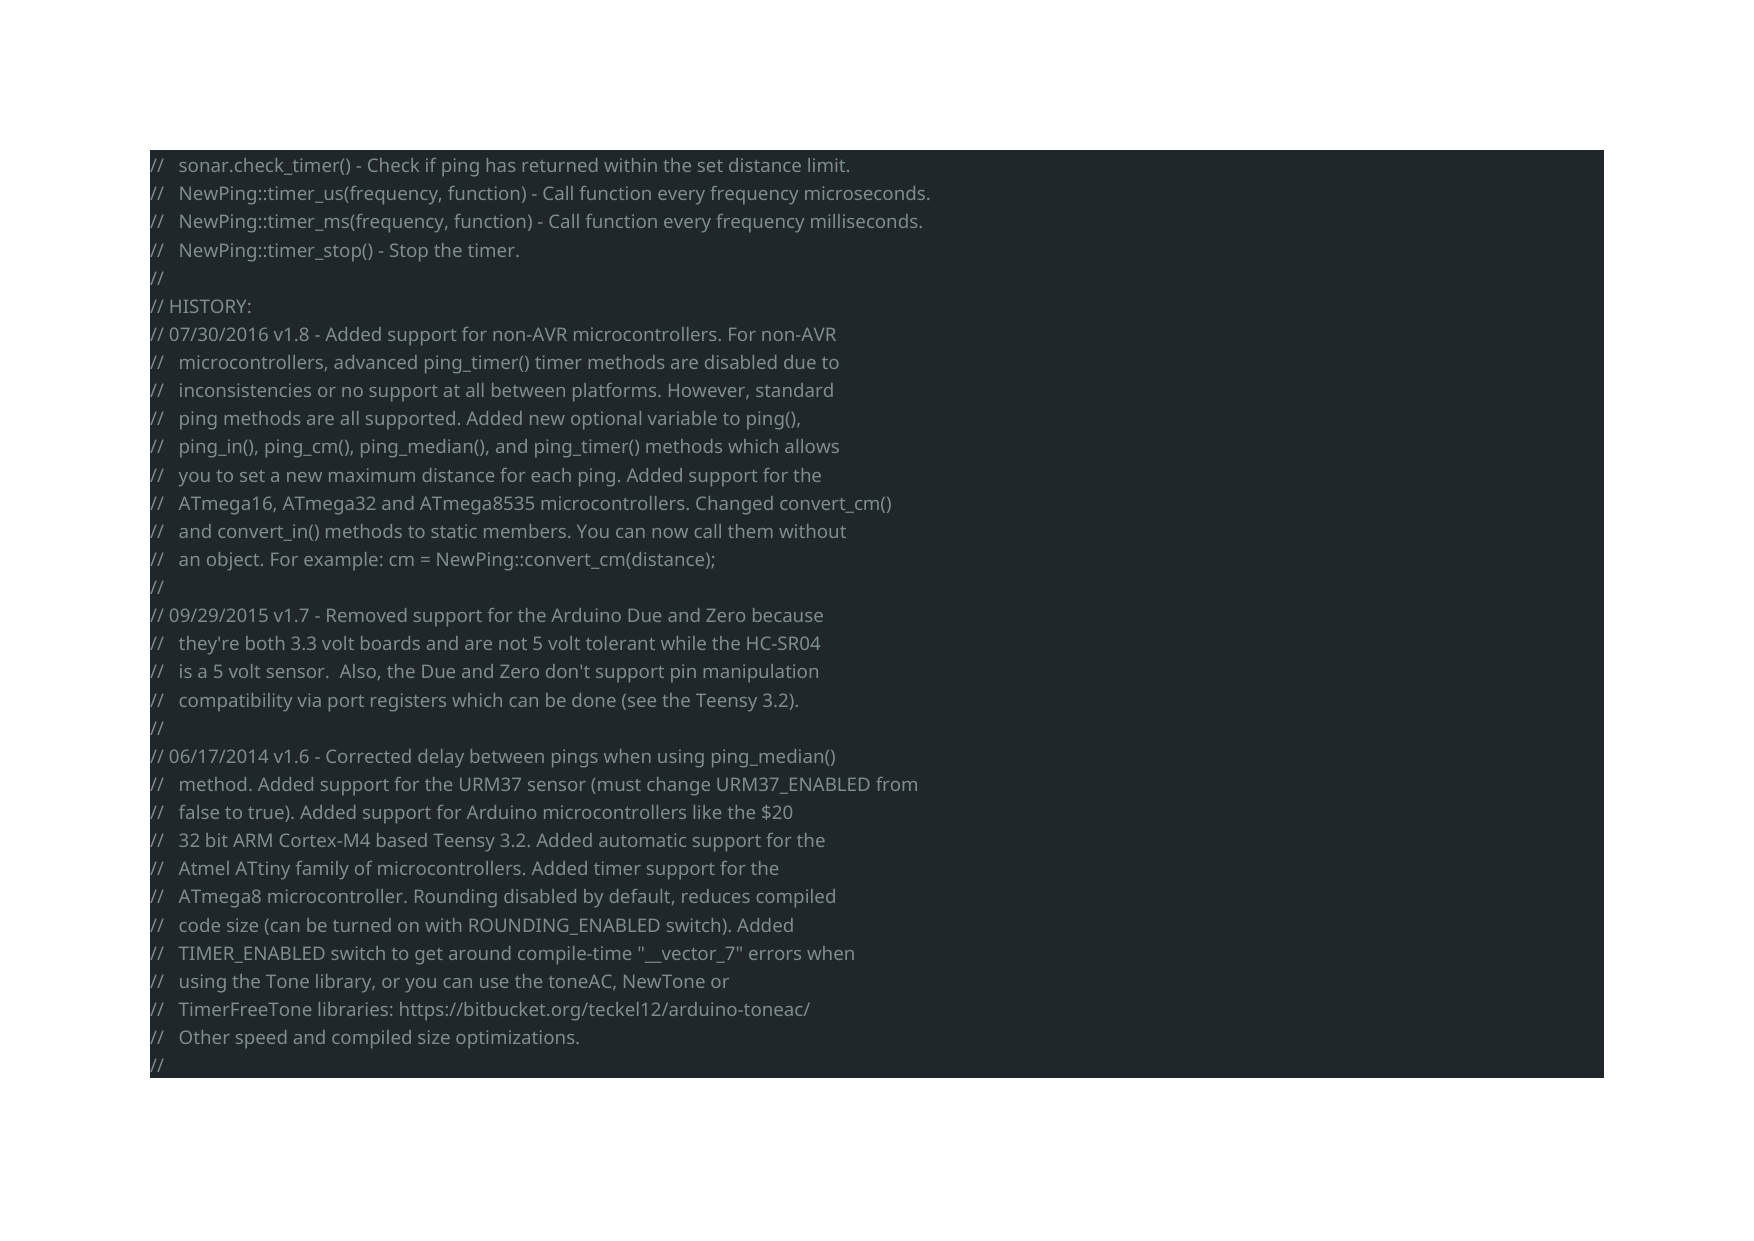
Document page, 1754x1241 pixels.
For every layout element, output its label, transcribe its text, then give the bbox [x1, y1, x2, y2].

text // [150, 1050, 1604, 1078]
text // [150, 262, 1604, 291]
text // 06/17/2014 v1.6 - Corrected delay between pings when using ping_median() [150, 741, 1604, 769]
text // TIMER_ENABLED switch to get around compile-time "__vector_7" errors when [150, 937, 1604, 966]
text // sonar.check_timer() - Check if ping has returned within the set distance limit. [150, 150, 1604, 178]
text // using the Tone library, or you can use the toneAC, NewTone or [150, 966, 1604, 994]
text // ping methods are all supported. Added new optional variable to ping(), [150, 403, 1604, 431]
text // NewPing::timer_ms(frequency, function) - Call function every frequency milliseconds. [150, 206, 1604, 234]
text // ping_in(), ping_cm(), ping_median(), and ping_timer() methods which allows [150, 431, 1604, 459]
text // ATmega8 microcontroller. Rounding disabled by default, reduces compiled [150, 881, 1604, 909]
text // NewPing::timer_stop() - Stop the timer. [150, 234, 1604, 262]
text // an object. For example: cm = NewPing::convert_cm(distance); [150, 544, 1604, 572]
text // method. Added support for the URM37 sensor (must change URM37_ENABLED from [150, 769, 1604, 797]
text // and convert_in() methods to static members. You can now call them without [150, 516, 1604, 544]
text // they're both 3.3 volt boards and are not 5 volt tolerant while the HC-SR04 [150, 628, 1604, 656]
text // you to set a new maximum distance for each ping. Added support for the [150, 459, 1604, 487]
text // NewPing::timer_us(frequency, function) - Call function every frequency microseconds. [150, 178, 1604, 206]
text // 07/30/2016 v1.8 - Added support for non-AVR microcontrollers. For non-AVR [150, 319, 1604, 347]
text // false to true). Added support for Arduino microcontrollers like the $20 [150, 797, 1604, 825]
text // Atmel ATtiny family of microcontrollers. Added timer support for the [150, 853, 1604, 881]
text // TimerFreeTone libraries: https://bitbucket.org/teckel12/arduino-toneac/ [150, 994, 1604, 1022]
text // code size (can be turned on with ROUNDING_ENABLED switch). Added [150, 909, 1604, 937]
text // [150, 572, 1604, 600]
text // Other speed and compiled size optimizations. [150, 1022, 1604, 1050]
text // [150, 712, 1604, 741]
text // compatibility via port registers which can be done (see the Teensy 3.2). [150, 684, 1604, 712]
text // 32 bit ARM Cortex-M4 based Teensy 3.2. Added automatic support for the [150, 825, 1604, 853]
text // HISTORY: [150, 291, 1604, 319]
text // ATmega16, ATmega32 and ATmega8535 microcontrollers. Changed convert_cm() [150, 487, 1604, 516]
text // microcontrollers, advanced ping_timer() timer methods are disabled due to [150, 347, 1604, 375]
text // inconsistencies or no support at all between platforms. However, standard [150, 375, 1604, 403]
text // 09/29/2015 v1.7 - Removed support for the Arduino Due and Zero because [150, 600, 1604, 628]
text // is a 5 volt sensor. Also, the Due and Zero don't support pin manipulation [150, 656, 1604, 684]
